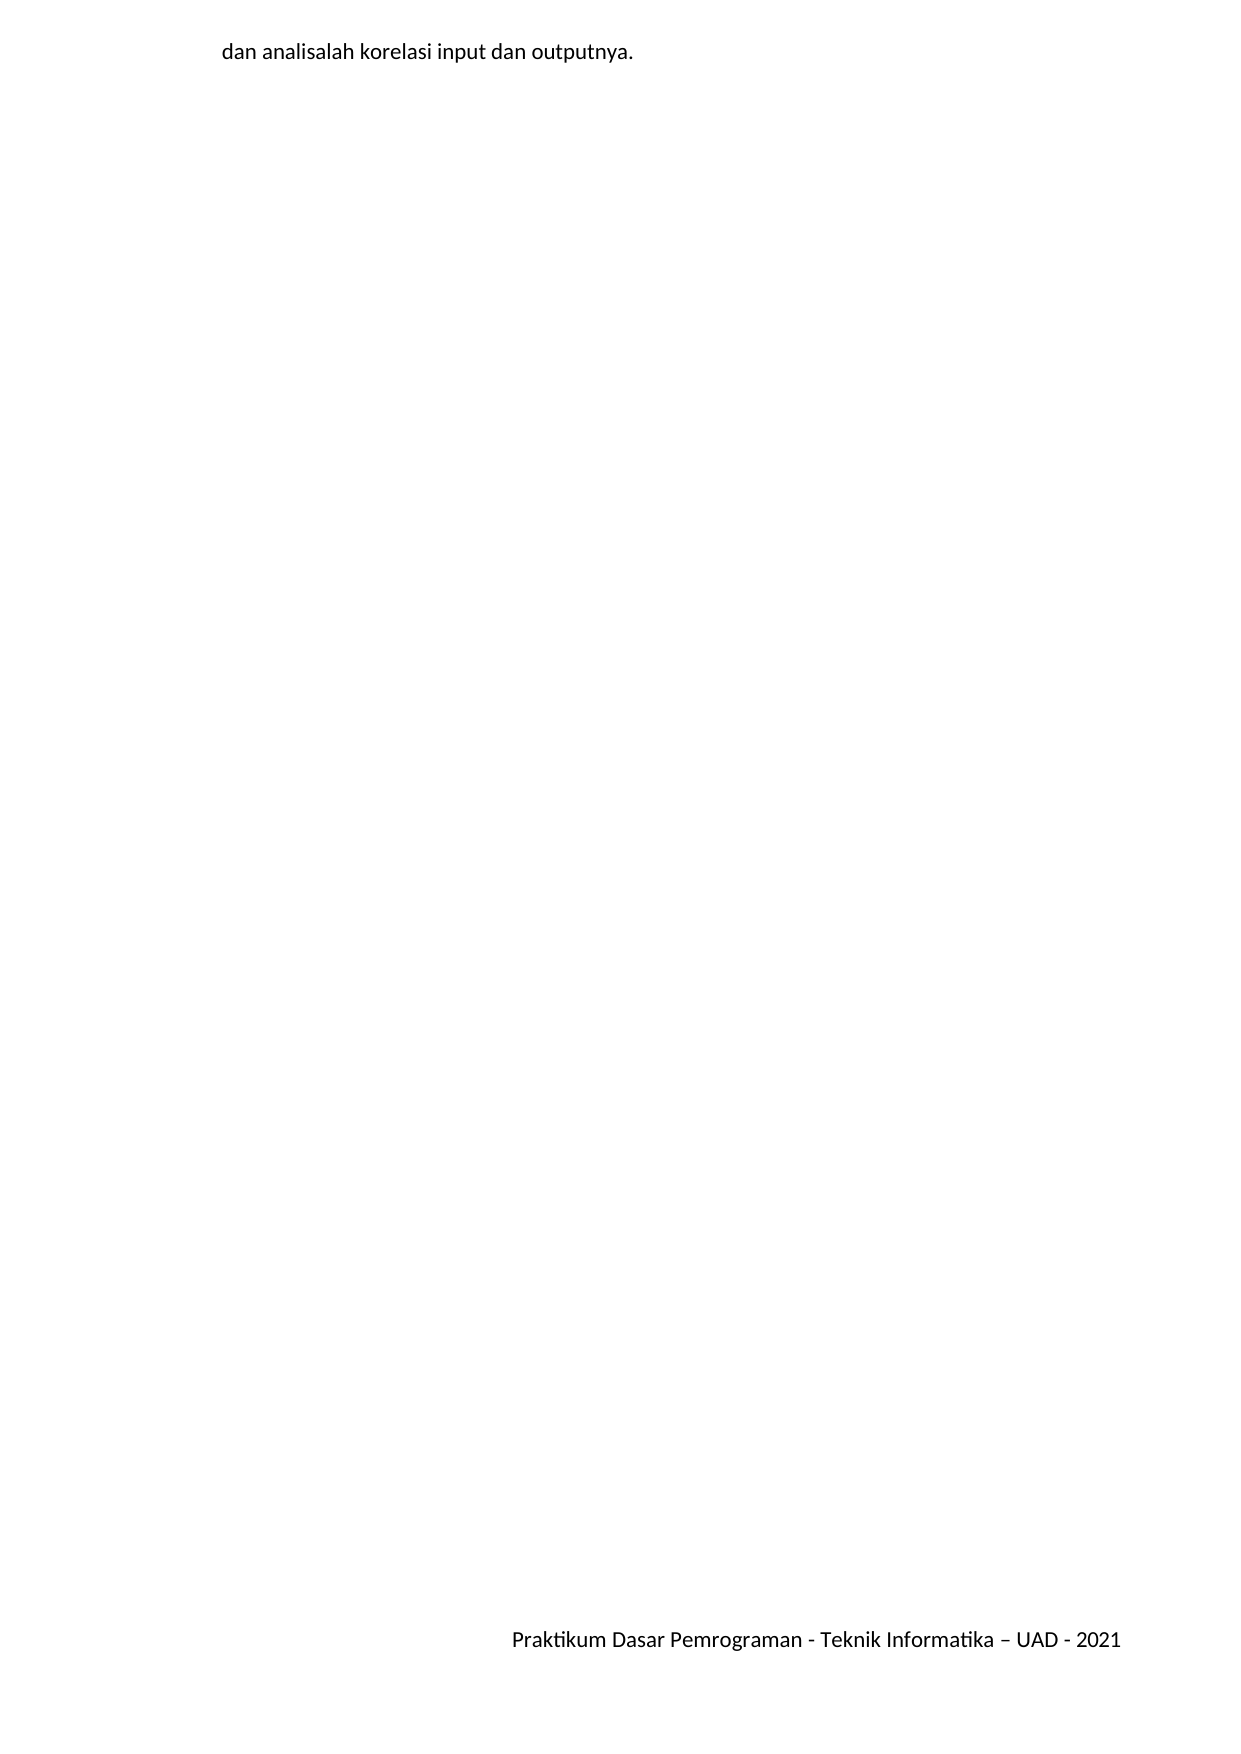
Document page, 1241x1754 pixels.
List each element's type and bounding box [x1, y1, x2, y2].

list [184, 37, 1122, 66]
